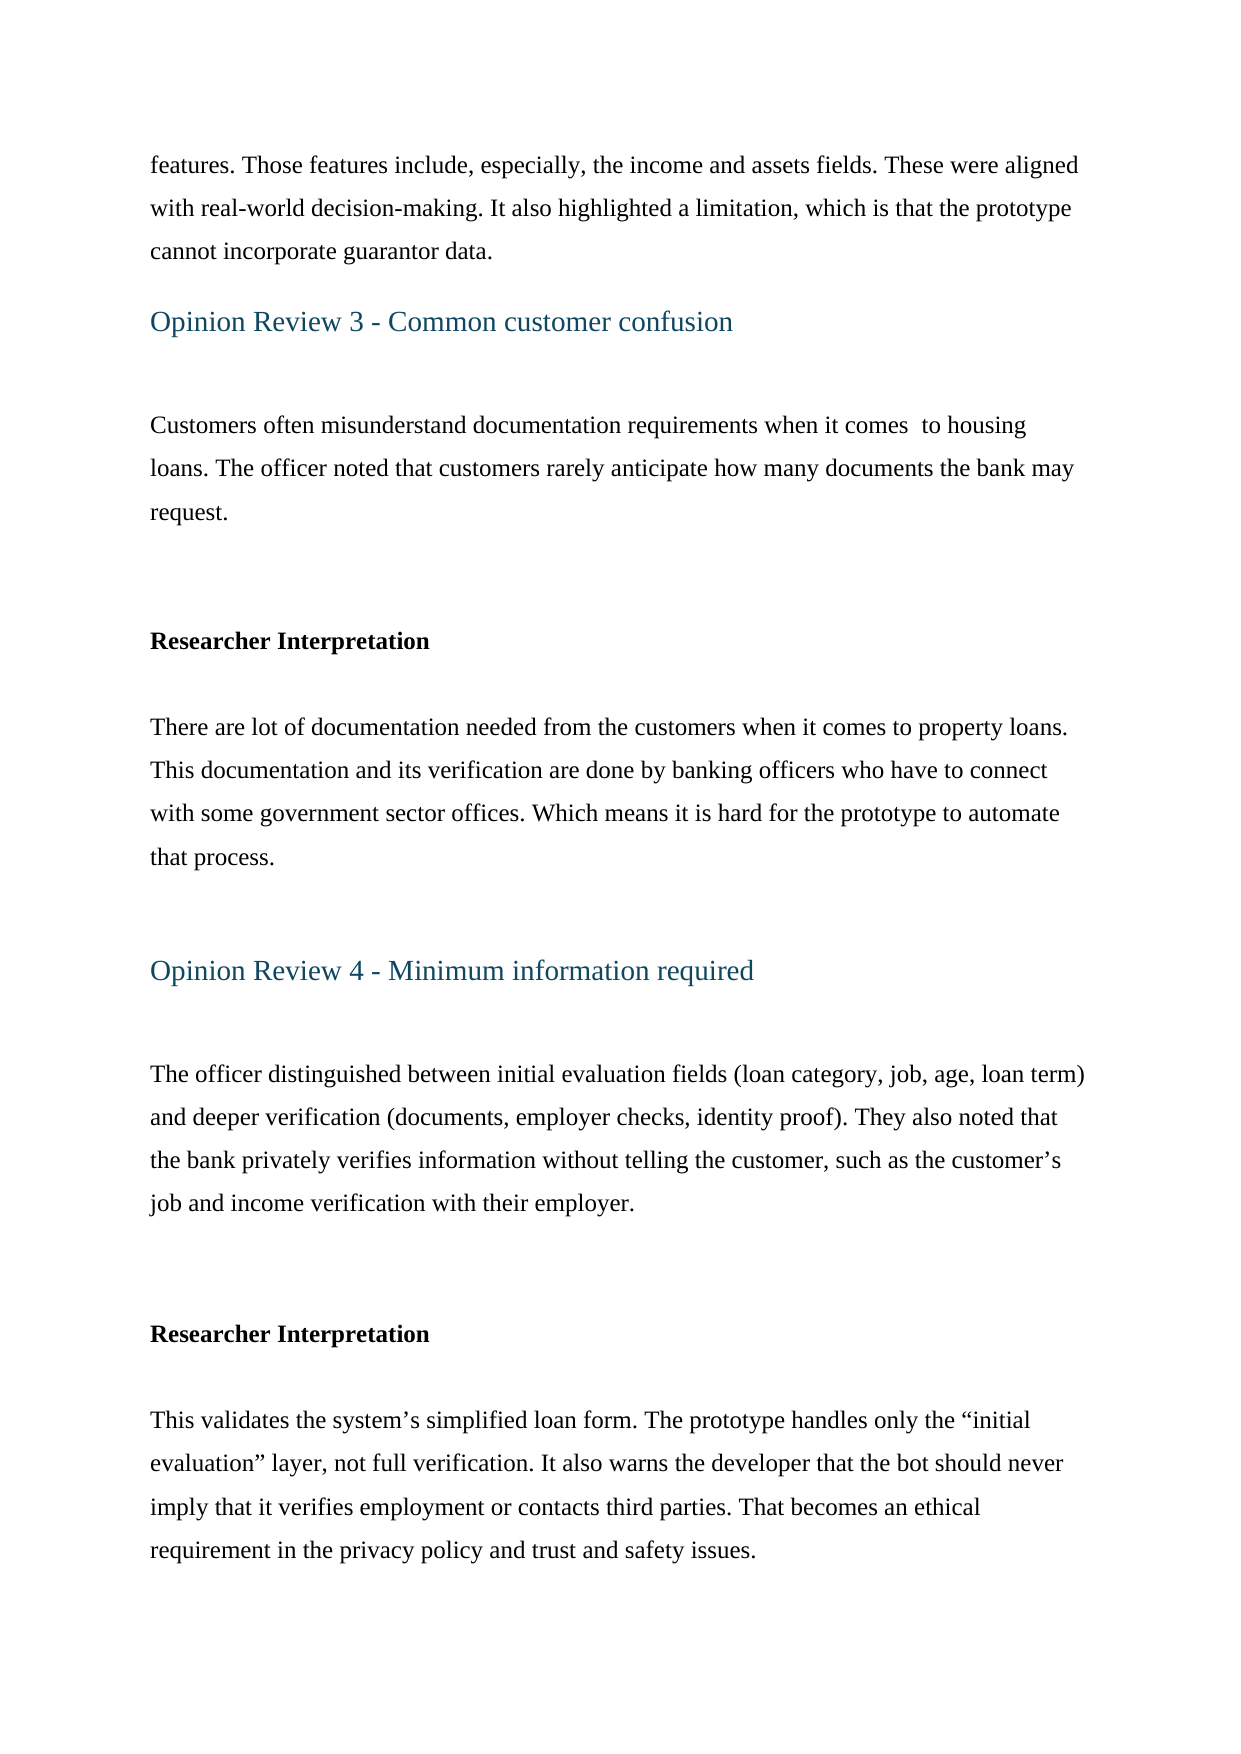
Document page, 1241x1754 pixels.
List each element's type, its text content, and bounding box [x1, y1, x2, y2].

text Customers often misunderstand documentation requirements when it comes to housing loans. The officer noted that customers rarely anticipate how many documents the bank may request. [150, 410, 1090, 525]
text Researcher Interpretation [150, 626, 1090, 655]
subtitle Opinion Review 4 - Minimum information required [150, 953, 1090, 986]
subtitle Opinion Review 3 - Common customer confusion [150, 304, 1090, 338]
text The officer distinguished between initial evaluation fields (loan category, job, age, loan term) and deeper verification (documents, employer checks, identity proof). They also noted that the bank privately verifies information without telling the customer, such as the customer’s job and income verification with their employer. [150, 1059, 1090, 1217]
text This validates the system’s simplified loan form. The prototype handles only the “initial evaluation” layer, not full verification. It also warns the developer that the bot should never imply that it verifies employment or contacts third parties. That becomes an ethical requirement in the privacy policy and trust and safety issues. [150, 1405, 1090, 1563]
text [150, 150, 1090, 265]
text There are lot of documentation needed from the customers when it comes to property loans. This documentation and its verification are done by banking officers who have to connect with some government sector offices. Which means it is hard for the prototype to automate that process. [150, 712, 1090, 870]
text Researcher Interpretation [150, 1319, 1090, 1348]
